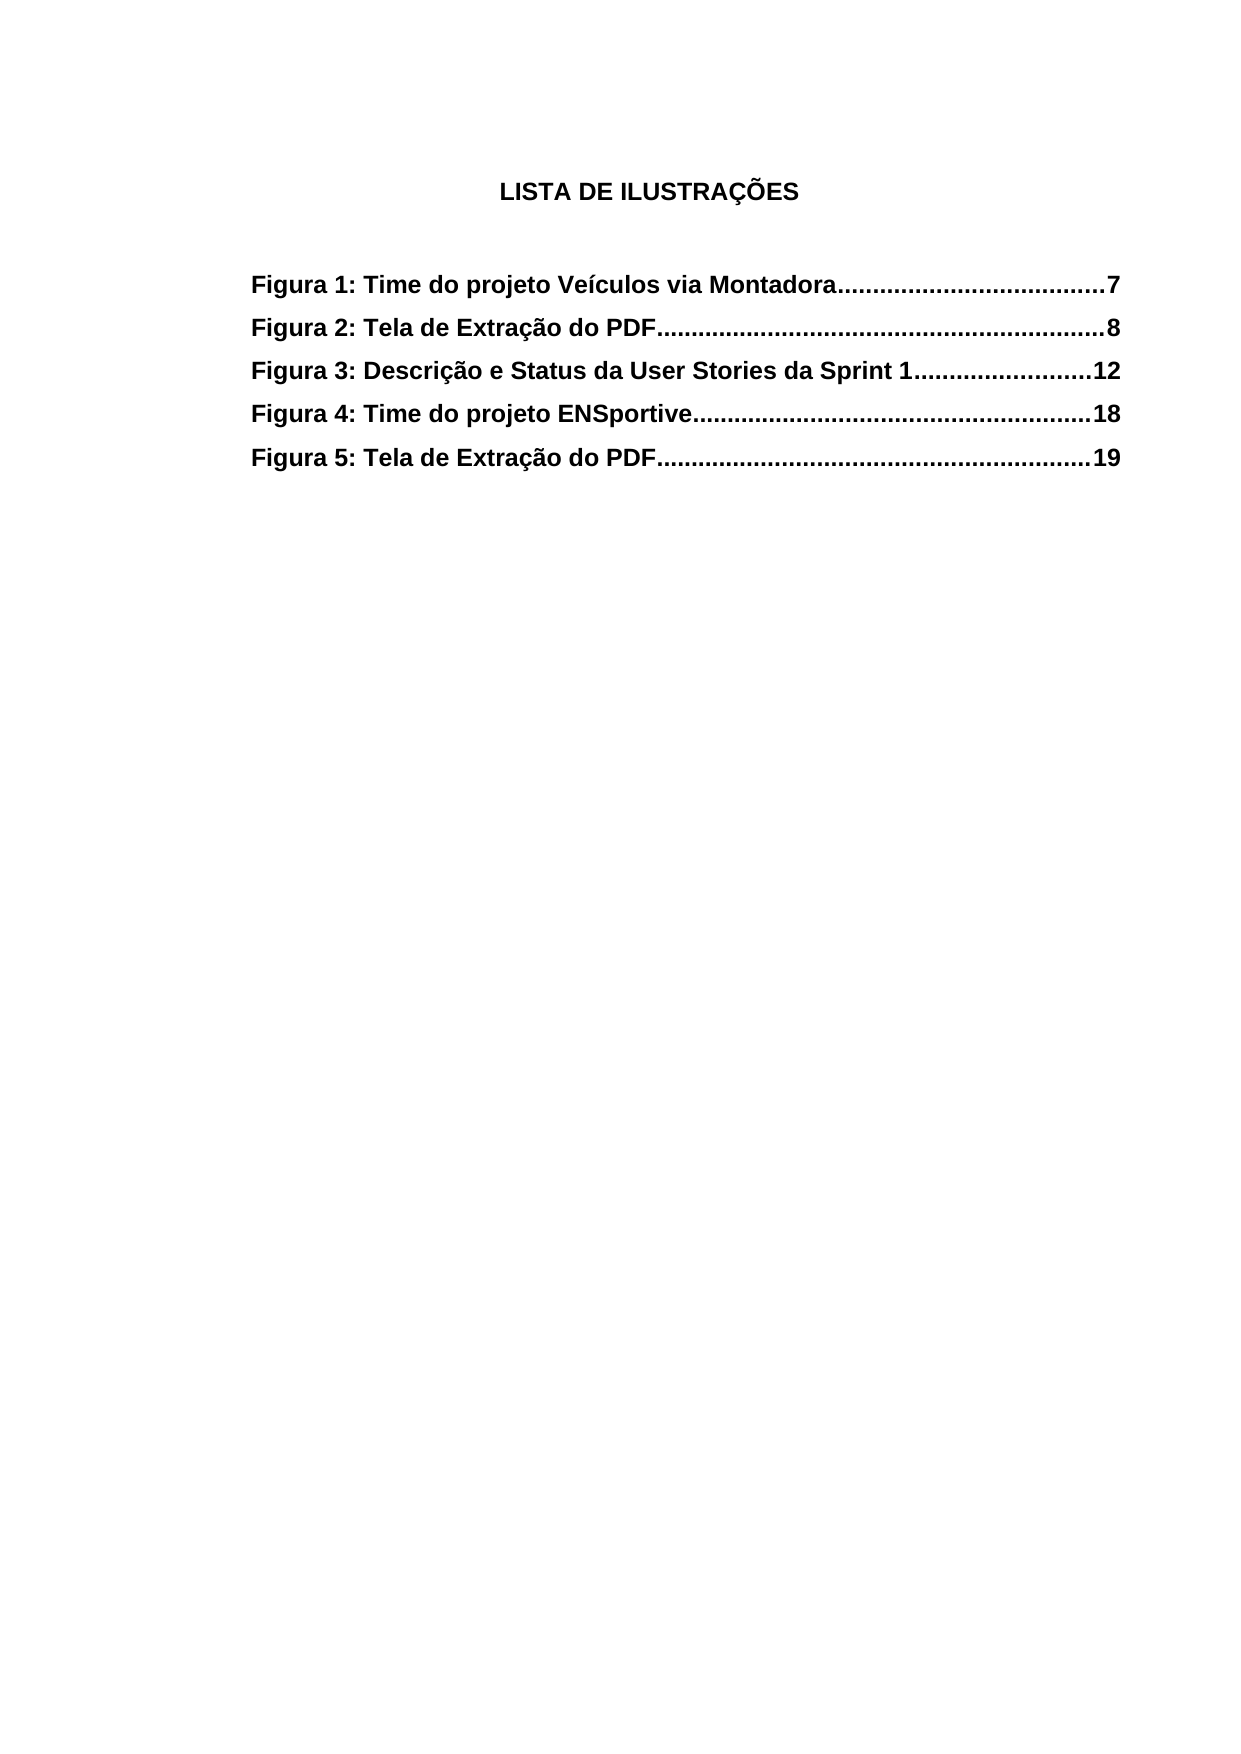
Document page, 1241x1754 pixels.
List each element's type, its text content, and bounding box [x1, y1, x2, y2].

text Figura 2: Tela de Extração do PDF 8 [177, 313, 1122, 342]
text Figura 4: Time do projeto ENSportive 18 [177, 399, 1122, 428]
text Figura 5: Tela de Extração do PDF 19 [177, 443, 1122, 471]
text Figura 1: Time do projeto Veículos via Montadora 7 [177, 270, 1122, 299]
text Figura 3: Descrição e Status da User Stories da Sprint 1 12 [177, 356, 1122, 385]
list LIsta de ilustrações [177, 177, 1122, 206]
